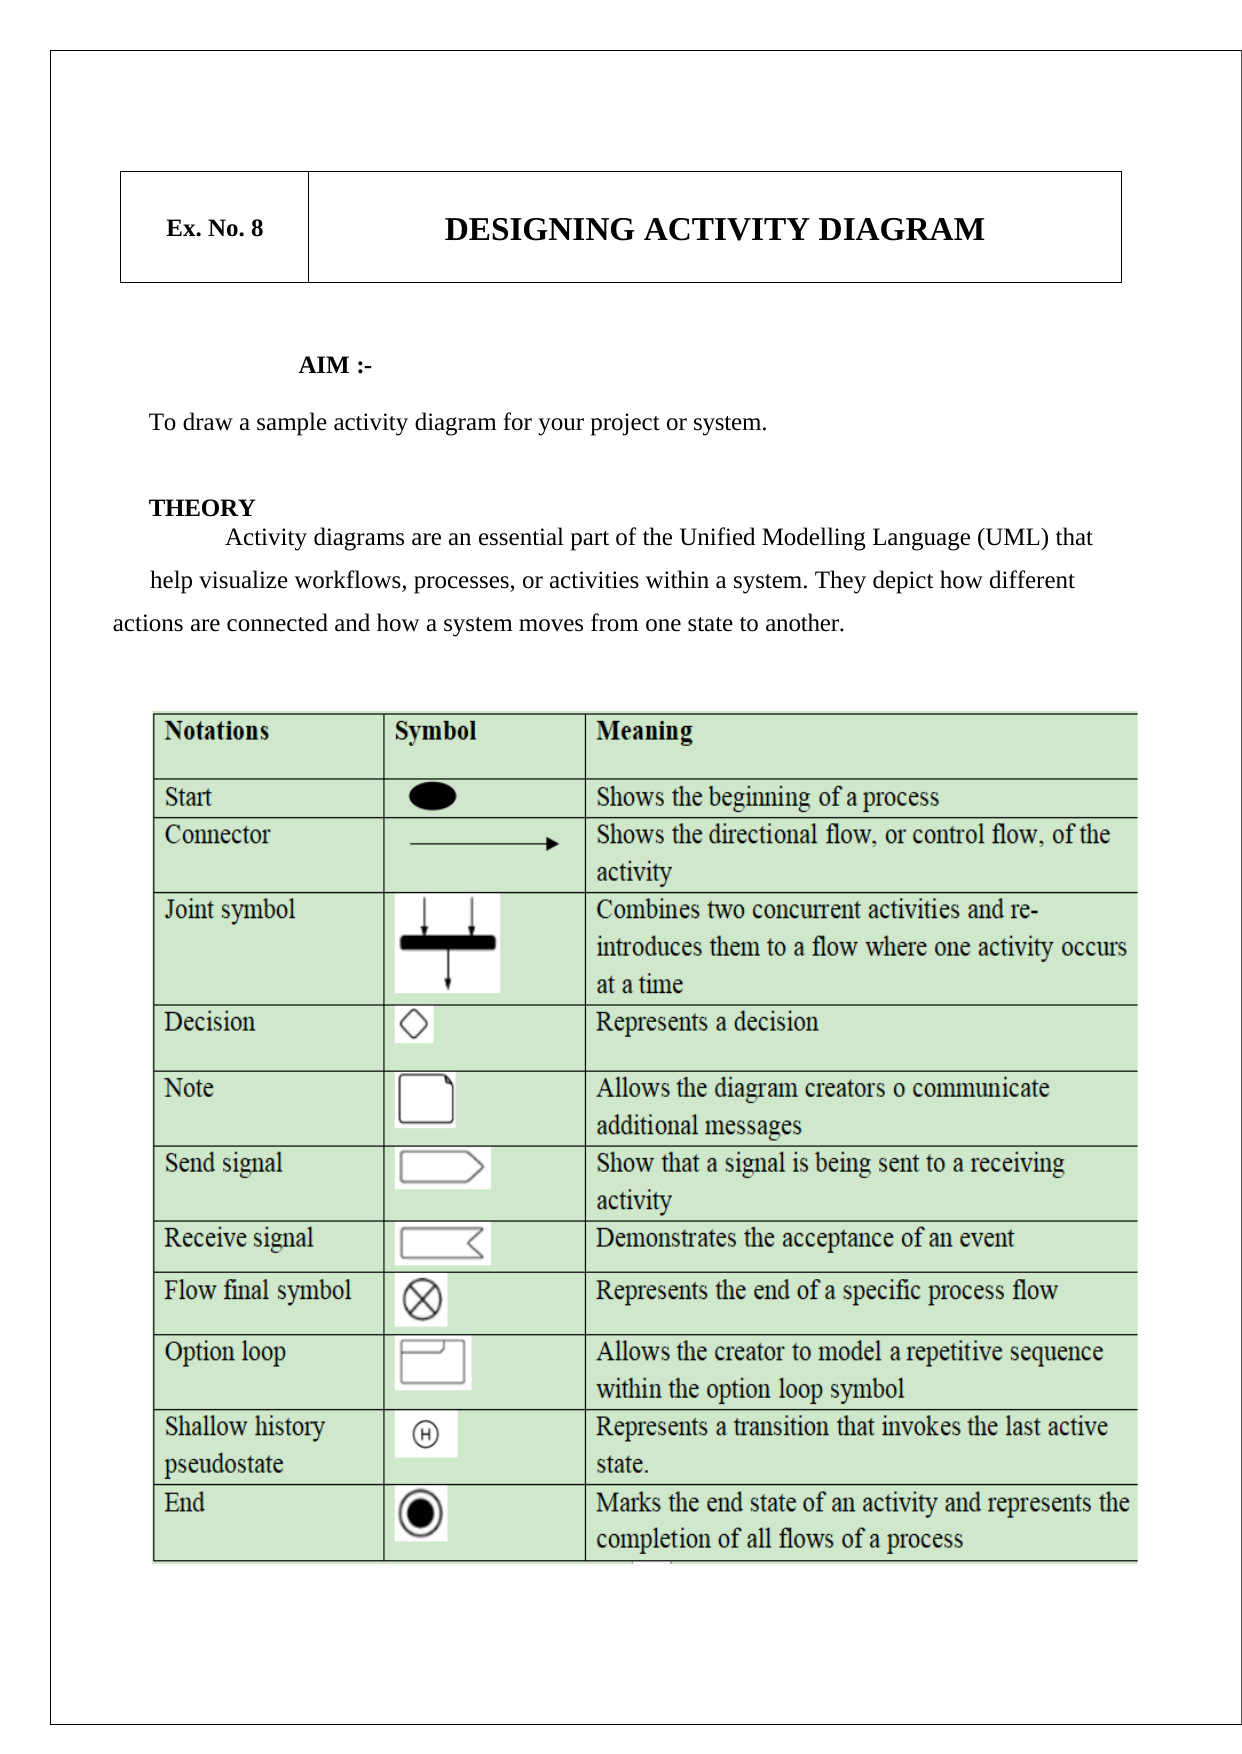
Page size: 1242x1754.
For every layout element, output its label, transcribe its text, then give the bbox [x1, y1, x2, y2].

text AIM :- [223, 350, 1241, 378]
text Activity diagrams are an essential part of the Unified Modelling Language (UML) that help visualize workflows, processes, or activities within a system. They depict how different [150, 522, 1113, 594]
text To draw a sample activity diagram for your project or system. [148, 407, 1241, 436]
table_header Ex. No. 8 [121, 172, 308, 282]
table_header DESIGNING ACTIVITY DIAGRAM [309, 172, 1121, 282]
picture [151, 711, 1138, 1564]
text actions are connected and how a system moves from one state to another. [113, 608, 1241, 695]
subtitle THEORY [148, 493, 1241, 522]
